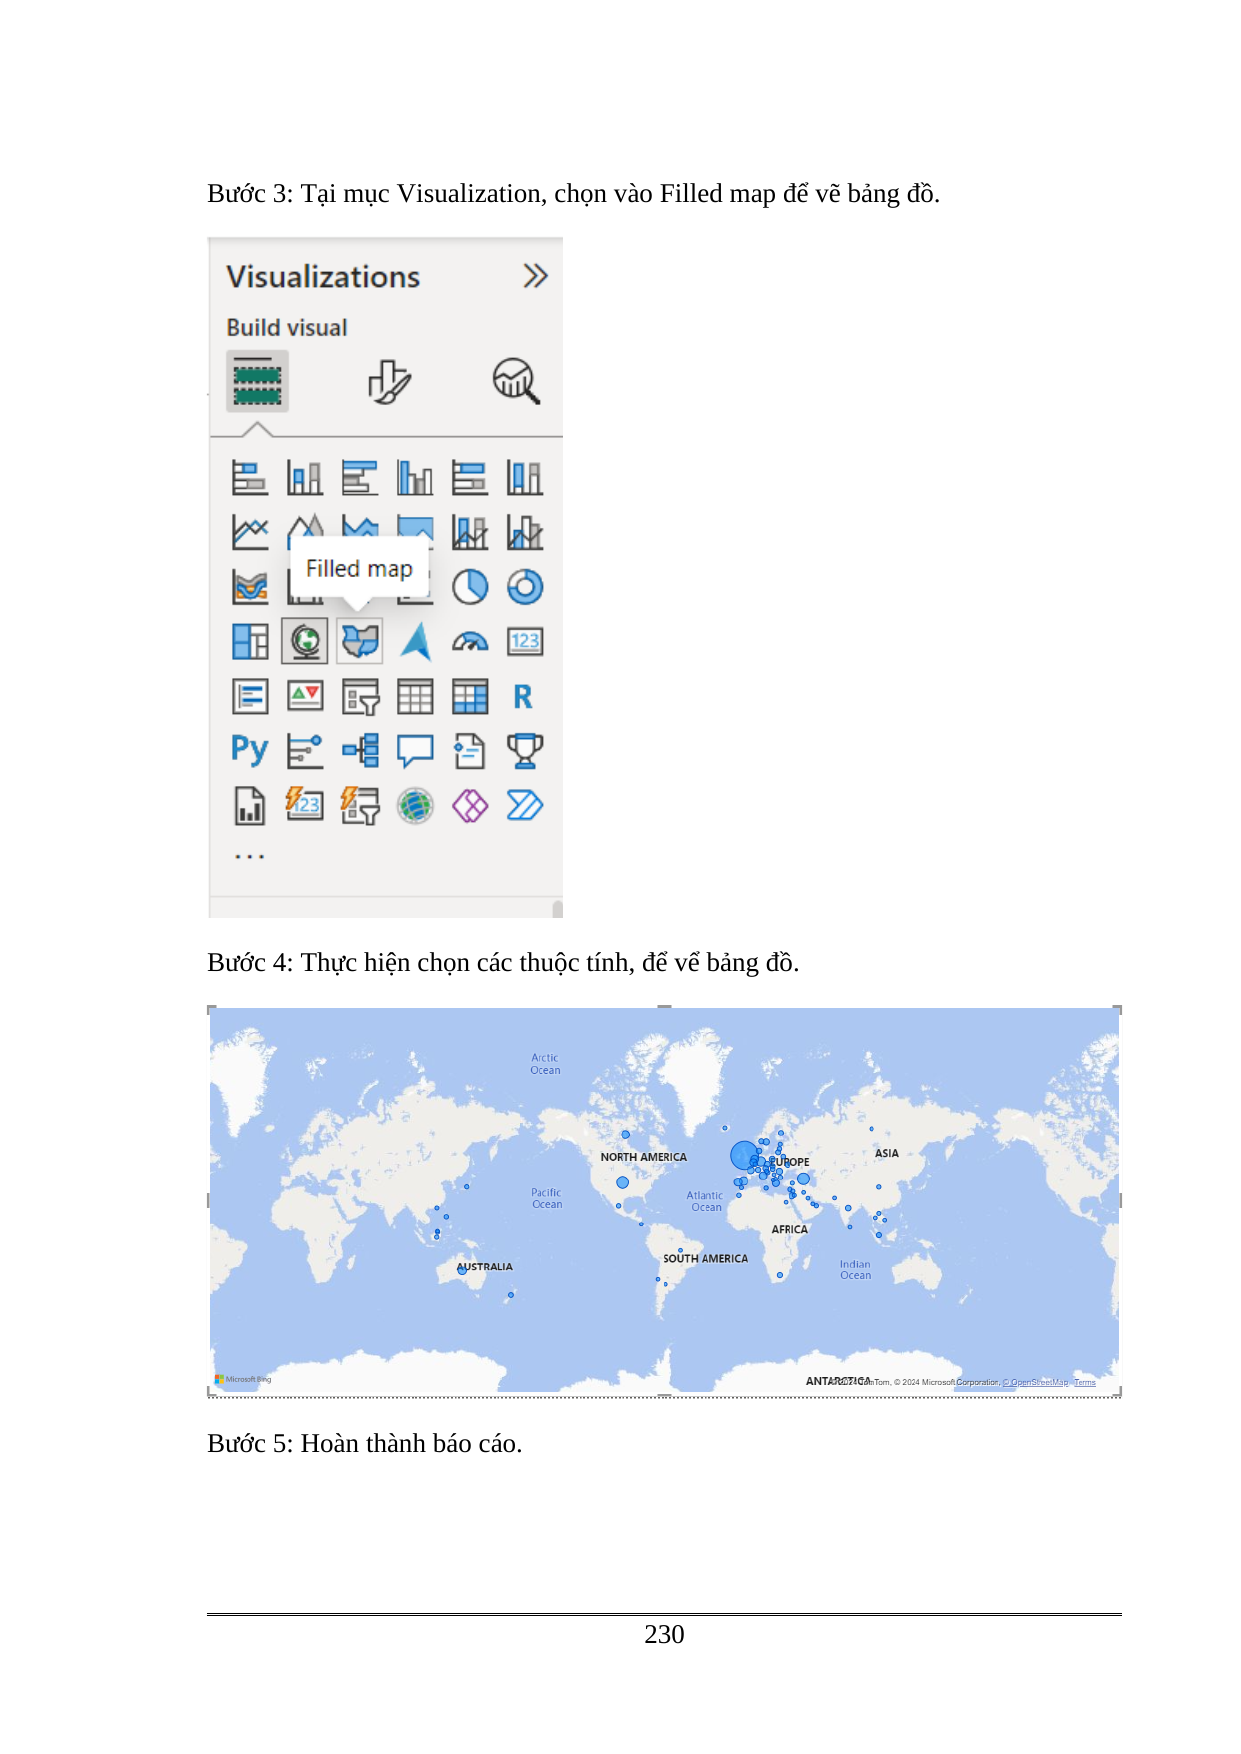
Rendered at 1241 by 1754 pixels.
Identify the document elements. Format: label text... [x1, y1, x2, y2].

picture [206, 1005, 1123, 1399]
picture [206, 236, 563, 918]
text Bước 4: Thực hiện chọn các thuộc tính, để vể bảng đồ. [207, 946, 1122, 977]
text Bước 5: Hoàn thành báo cáo. [207, 1427, 1122, 1458]
text Bước 3: Tại mục Visualization, chọn vào Filled map để vẽ bảng đồ. [207, 177, 1122, 208]
